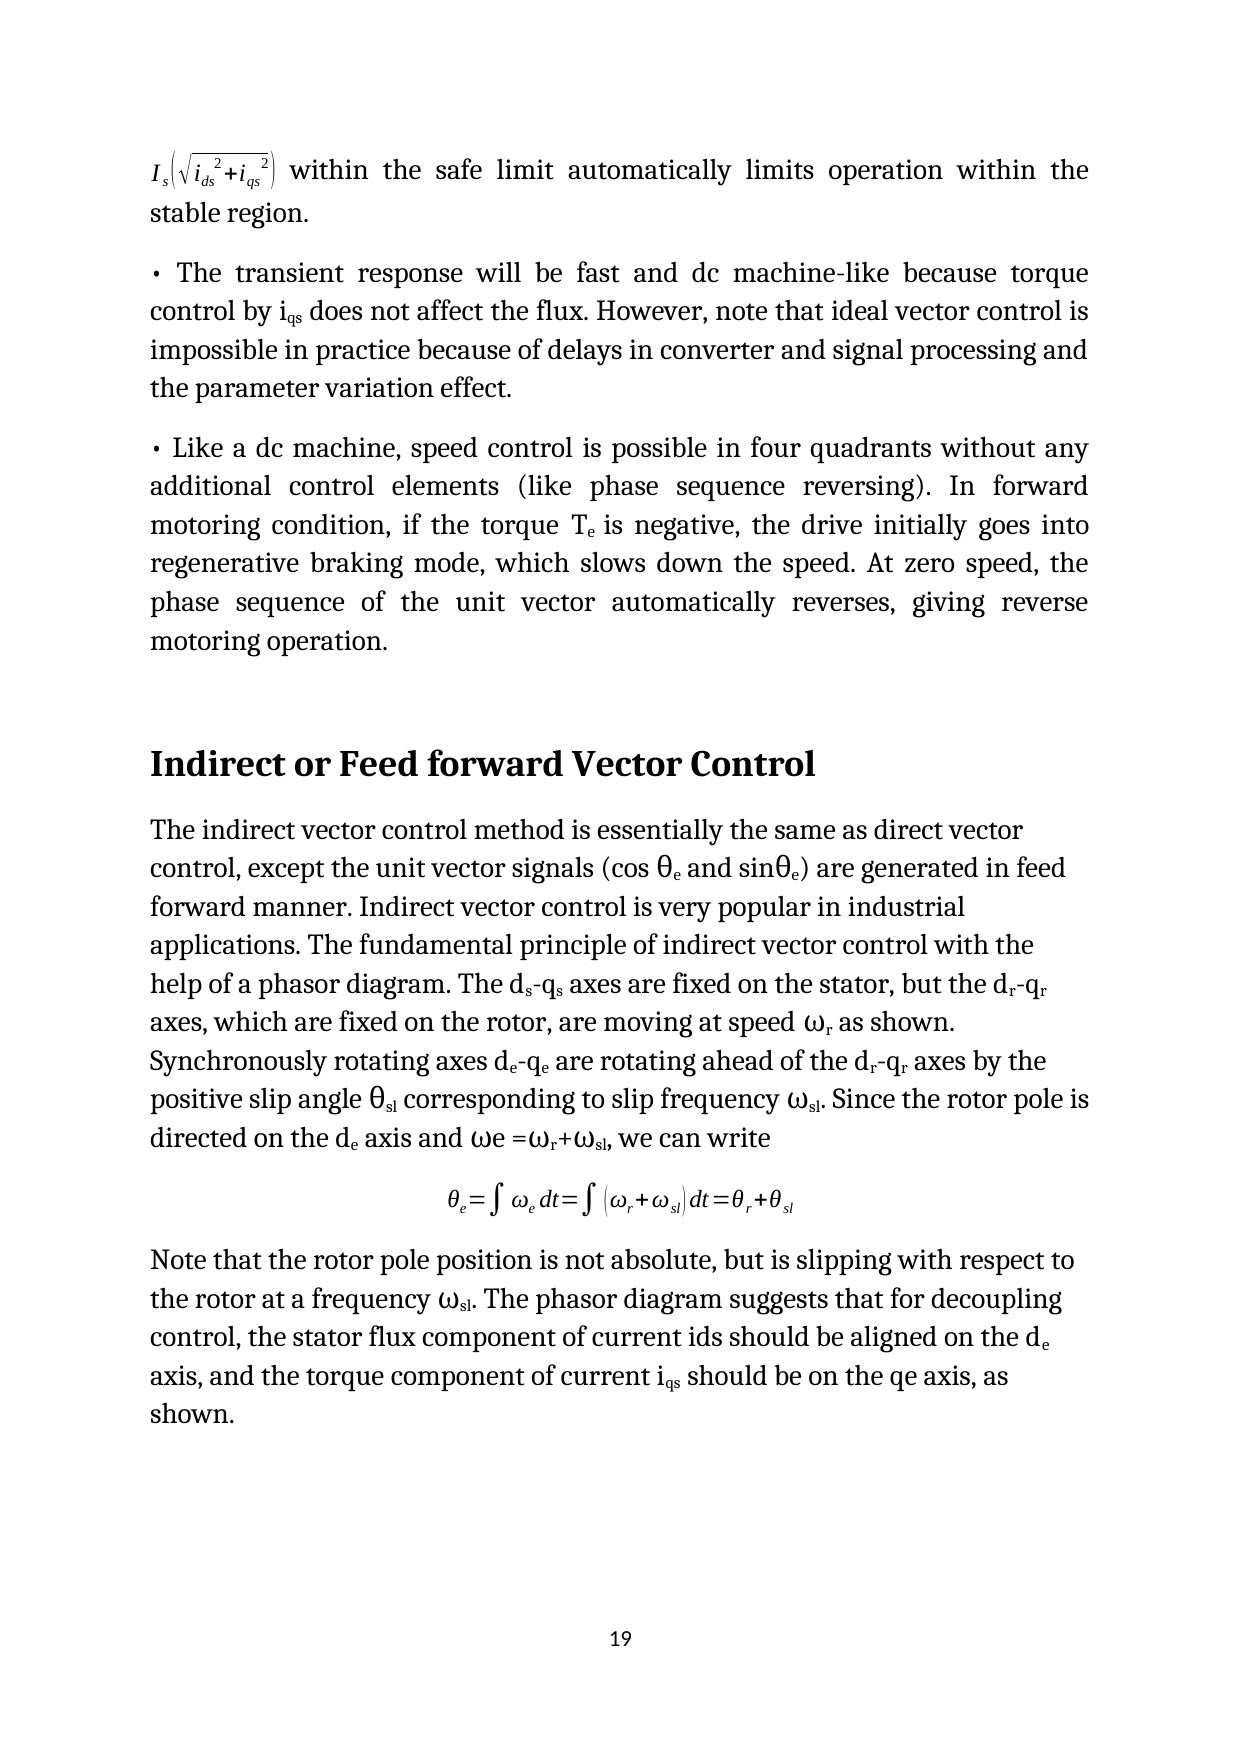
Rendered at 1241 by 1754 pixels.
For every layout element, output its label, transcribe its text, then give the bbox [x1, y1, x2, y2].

text The indirect vector control method is essentially the same as direct vector control, except the unit vector signals (cos θe and sinθe) are generated in feed forward manner. Indirect vector control is very popular in industrial applications. The fundamental principle of indirect vector control with the help of a phasor diagram. The ds-qs axes are fixed on the stator, but the dr-qr axes, which are fixed on the rotor, are moving at speed ωr as shown. Synchronously rotating axes de-qe are rotating ahead of the dr-qr axes by the positive slip angle θsl corresponding to slip frequency ωsl. Since the rotor pole is directed on the de axis and ωe =ωr+ωsl, we can write [150, 813, 1090, 1155]
text Indirect or Feed forward Vector Control [150, 742, 1090, 786]
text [150, 150, 1090, 230]
text Note that the rotor pole position is not absolute, but is slipping with respect to the rotor at a frequency ωsl. The phasor diagram suggests that for decoupling control, the stator flux component of current ids should be aligned on the de axis, and the torque component of current iqs should be on the qe axis, as shown. [150, 1243, 1090, 1431]
text • The transient response will be fast and dc machine-like because torque control by iqs does not affect the flux. However, note that ideal vector control is impossible in practice because of delays in converter and signal processing and the parameter variation effect. [150, 256, 1090, 405]
text • Like a dc machine, speed control is possible in four quadrants without any additional control elements (like phase sequence reversing). In forward motoring condition, if the torque Te is negative, the drive initially goes into regenerative braking mode, which slows down the speed. At zero speed, the phase sequence of the unit vector automatically reverses, giving reverse motoring operation. [150, 431, 1090, 657]
